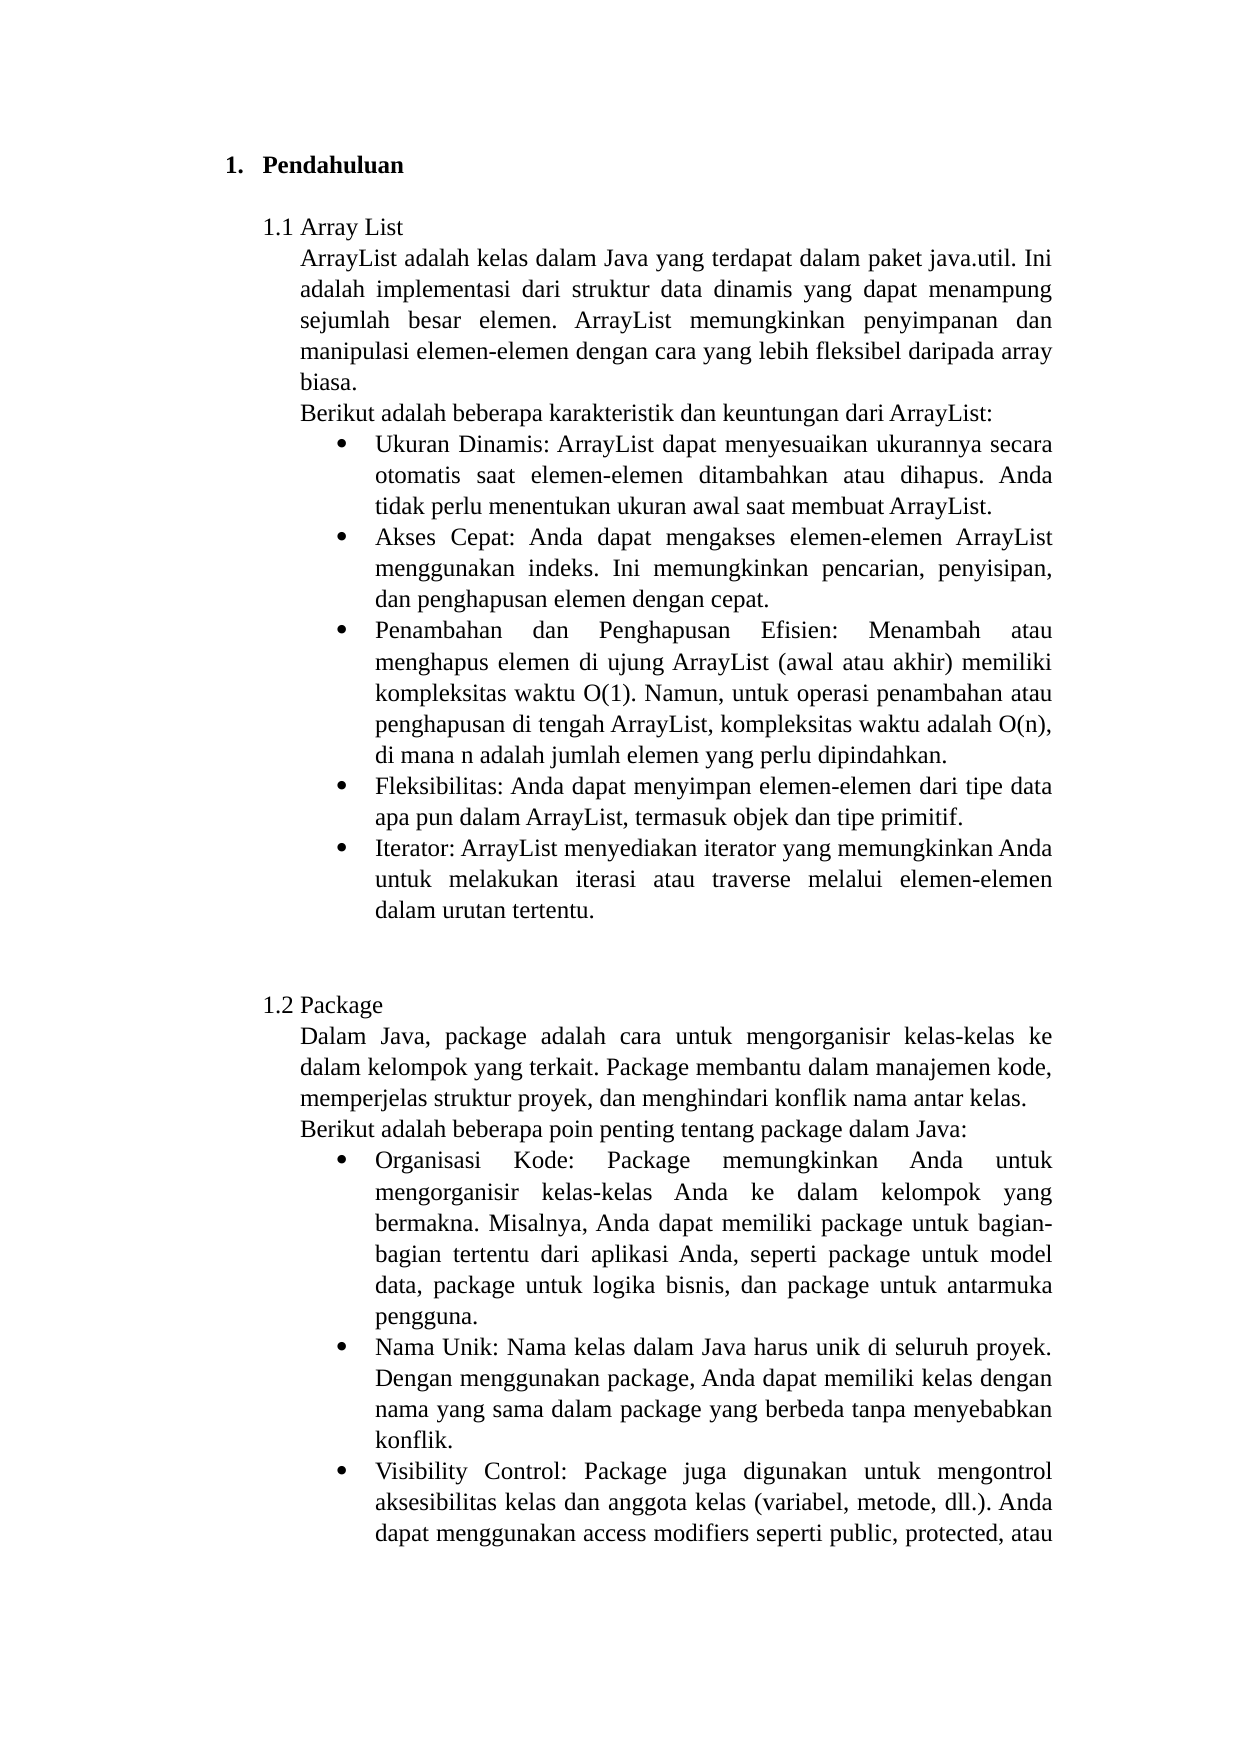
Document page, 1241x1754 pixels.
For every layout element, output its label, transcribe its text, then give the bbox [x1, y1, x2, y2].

list Dalam Java, package adalah cara untuk mengorganisir kelas-kelas ke dalam kelompok yang terkait. Package membantu dalam manajemen kode, memperjelas struktur proyek, dan menghindari konflik nama antar kelas. [300, 1021, 1053, 1112]
list Pendahuluan [225, 150, 1053, 179]
list Nama Unik: Nama kelas dalam Java harus unik di seluruh proyek. Dengan menggunakan package, Anda dapat memiliki kelas dengan nama yang sama dalam package yang berbeda tanpa menyebabkan konflik. [337, 1332, 1053, 1454]
list Berikut adalah beberapa poin penting tentang package dalam Java: [300, 1114, 1053, 1143]
list Iterator: ArrayList menyediakan iterator yang memungkinkan Anda untuk melakukan iterasi atau traverse melalui elemen-elemen dalam urutan tertentu. [337, 833, 1053, 924]
list Fleksibilitas: Anda dapat menyimpan elemen-elemen dari tipe data apa pun dalam ArrayList, termasuk objek dan tipe primitif. [337, 771, 1053, 831]
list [337, 1456, 1053, 1547]
list Package [262, 990, 1053, 1019]
list ArrayList adalah kelas dalam Java yang terdapat dalam paket java.util. Ini adalah implementasi dari struktur data dinamis yang dapat menampung sejumlah besar elemen. ArrayList memungkinkan penyimpanan dan manipulasi elemen-elemen dengan cara yang lebih fleksibel daripada array biasa. [300, 243, 1053, 396]
list Penambahan dan Penghapusan Efisien: Menambah atau menghapus elemen di ujung ArrayList (awal atau akhir) memiliki kompleksitas waktu O(1). Namun, untuk operasi penambahan atau penghapusan di tengah ArrayList, kompleksitas waktu adalah O(n), di mana n adalah jumlah elemen yang perlu dipindahkan. [337, 616, 1053, 768]
list Organisasi Kode: Package memungkinkan Anda untuk mengorganisir kelas-kelas Anda ke dalam kelompok yang bermakna. Misalnya, Anda dapat memiliki package untuk bagian-bagian tertentu dari aplikasi Anda, seperti package untuk model data, package untuk logika bisnis, dan package untuk antarmuka pengguna. [337, 1146, 1053, 1329]
list Ukuran Dinamis: ArrayList dapat menyesuaikan ukurannya secara otomatis saat elemen-elemen ditambahkan atau dihapus. Anda tidak perlu menentukan ukuran awal saat membuat ArrayList. [337, 429, 1053, 520]
list Berikut adalah beberapa karakteristik dan keuntungan dari ArrayList: [300, 398, 1053, 427]
list Array List [262, 212, 1053, 241]
list Akses Cepat: Anda dapat mengakses elemen-elemen ArrayList menggunakan indeks. Ini memungkinkan pencarian, penyisipan, dan penghapusan elemen dengan cepat. [337, 522, 1053, 613]
